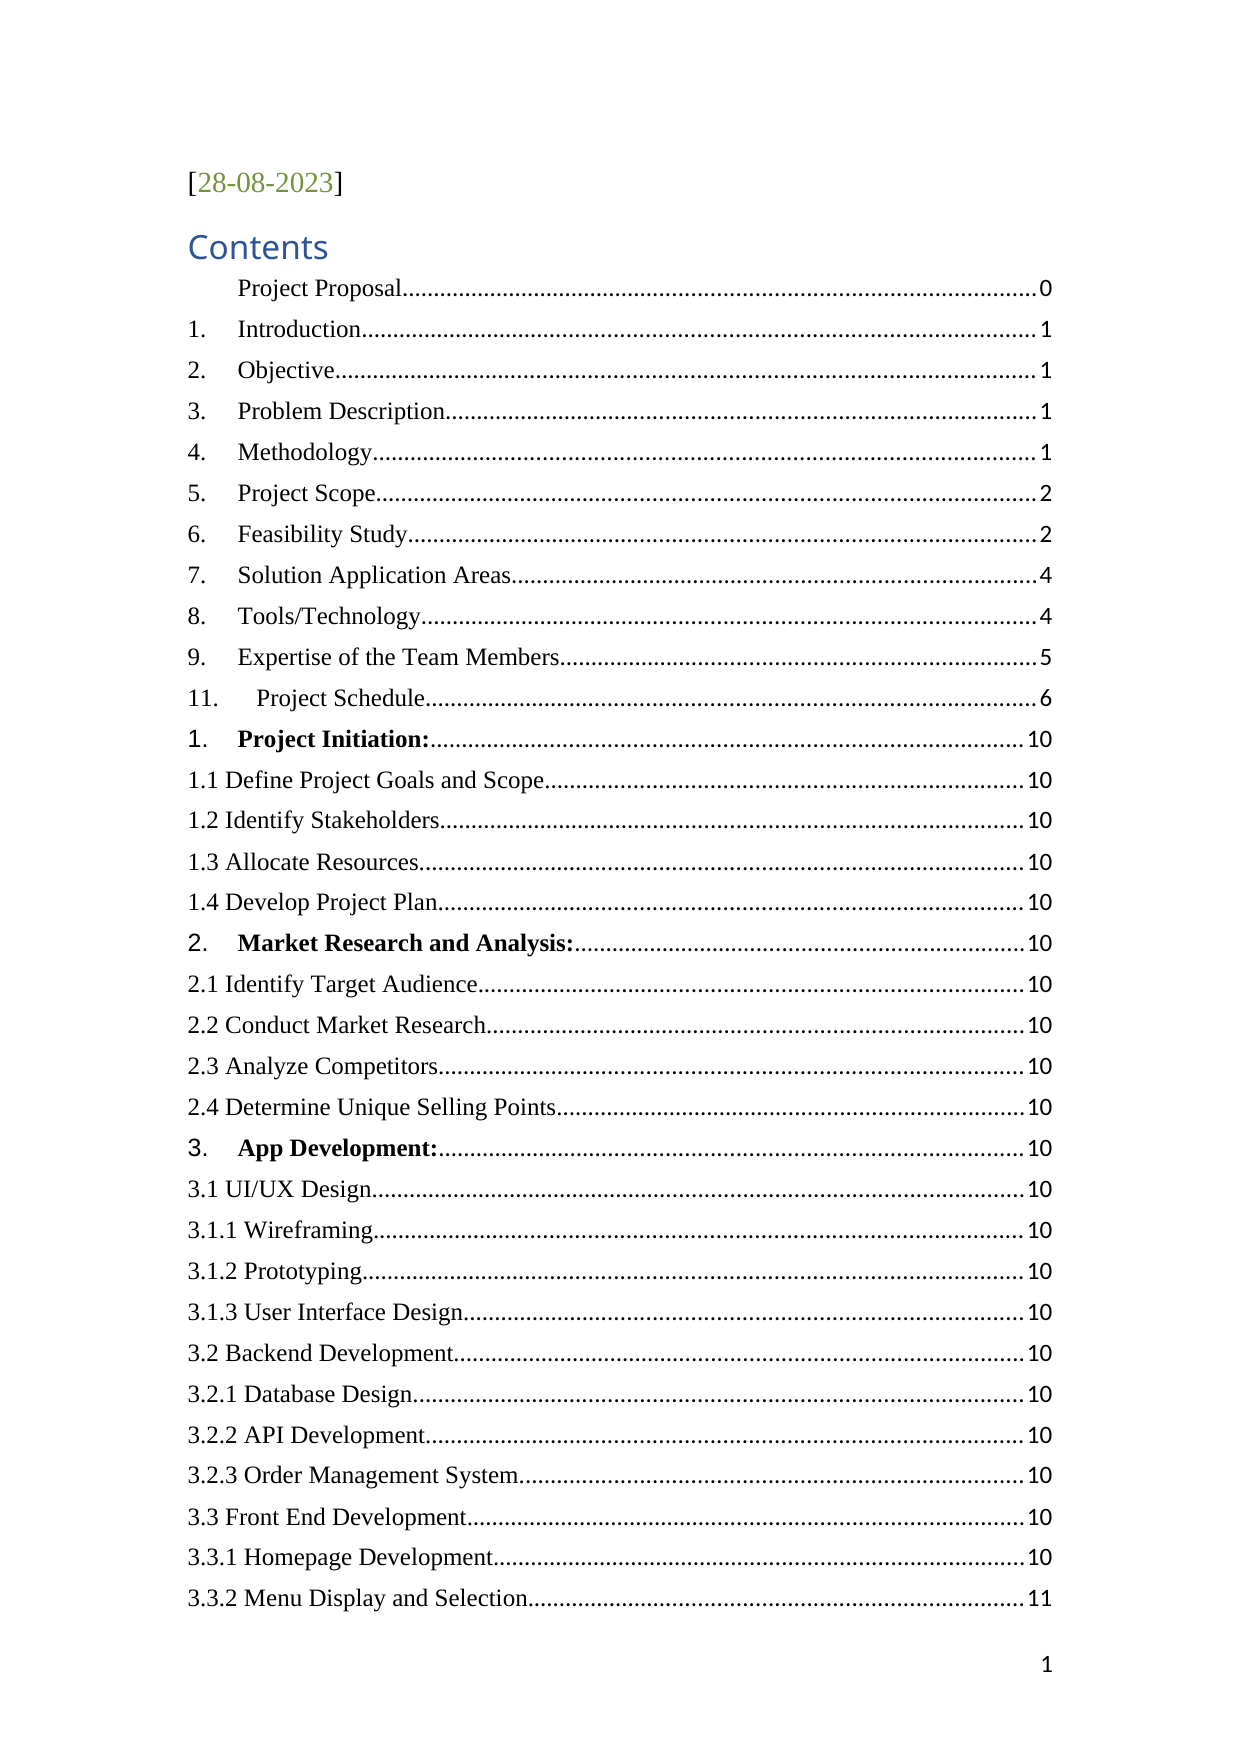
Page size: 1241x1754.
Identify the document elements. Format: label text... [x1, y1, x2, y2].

text [28-08-2023] [187, 165, 1053, 198]
